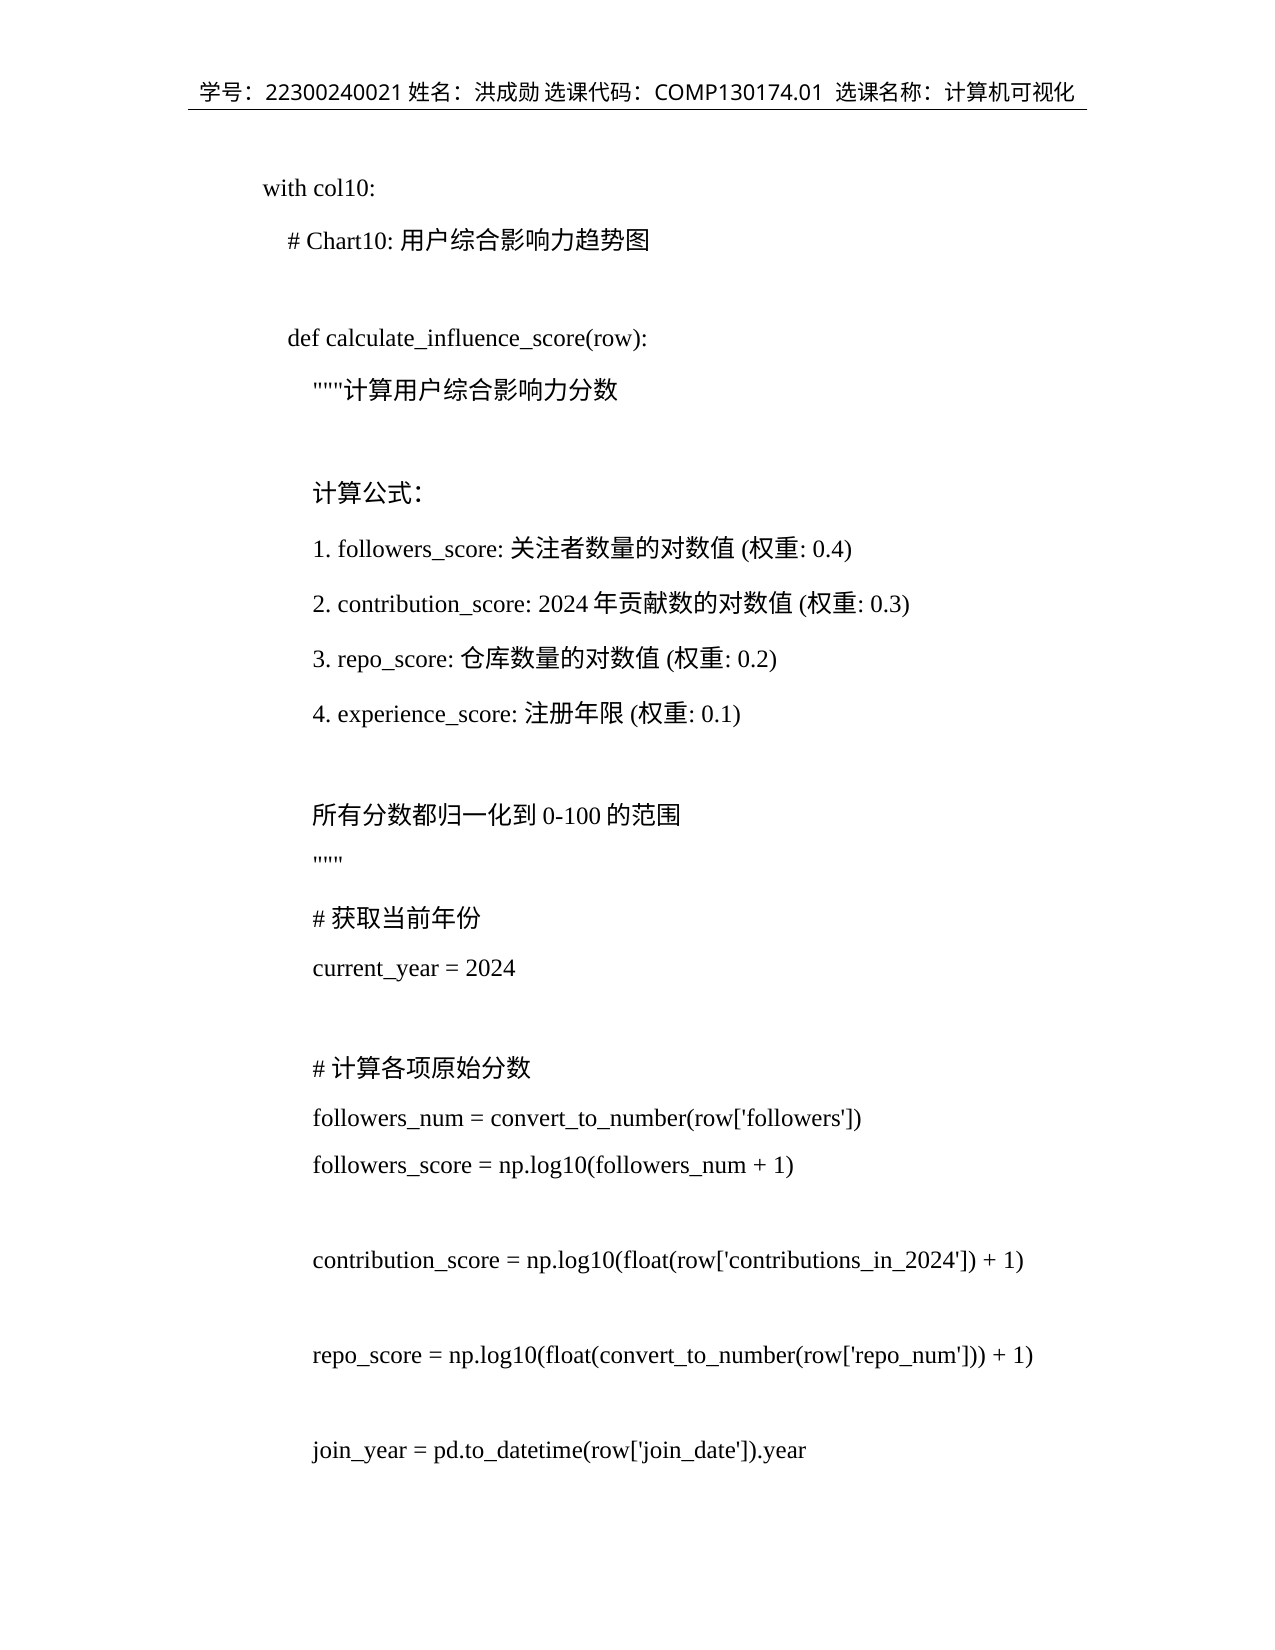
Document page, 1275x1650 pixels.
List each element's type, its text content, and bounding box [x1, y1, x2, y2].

text # 获取当前年份 [262, 898, 1087, 934]
text contribution_score = np.log10(float(row['contributions_in_2024']) + 1) [262, 1246, 1087, 1274]
text # Chart10: 用户综合影响力趋势图 [262, 221, 1087, 257]
text current_year = 2024 [262, 953, 1087, 982]
text """计算用户综合影响力分数 [262, 371, 1087, 407]
text 所有分数都归一化到0-100的范围 [262, 796, 1087, 832]
text 4. experience_score: 注册年限 (权重: 0.1) [262, 693, 1087, 729]
text join_year = pd.to_datetime(row['join_date']).year [262, 1436, 1087, 1464]
text followers_score = np.log10(followers_num + 1) [262, 1151, 1087, 1179]
text 计算公式： [262, 473, 1087, 509]
text followers_num = convert_to_number(row['followers']) [262, 1103, 1087, 1132]
text 1. followers_score: 关注者数量的对数值 (权重: 0.4) [262, 528, 1087, 564]
text with col10: [262, 173, 1087, 202]
text 3. repo_score: 仓库数量的对数值 (权重: 0.2) [262, 638, 1087, 674]
text repo_score = np.log10(float(convert_to_number(row['repo_num'])) + 1) [262, 1341, 1087, 1369]
text # 计算各项原始分数 [262, 1048, 1087, 1084]
text def calculate_influence_score(row): [262, 323, 1087, 352]
text """ [262, 851, 1087, 879]
text 2. contribution_score: 2024年贡献数的对数值 (权重: 0.3) [262, 583, 1087, 619]
